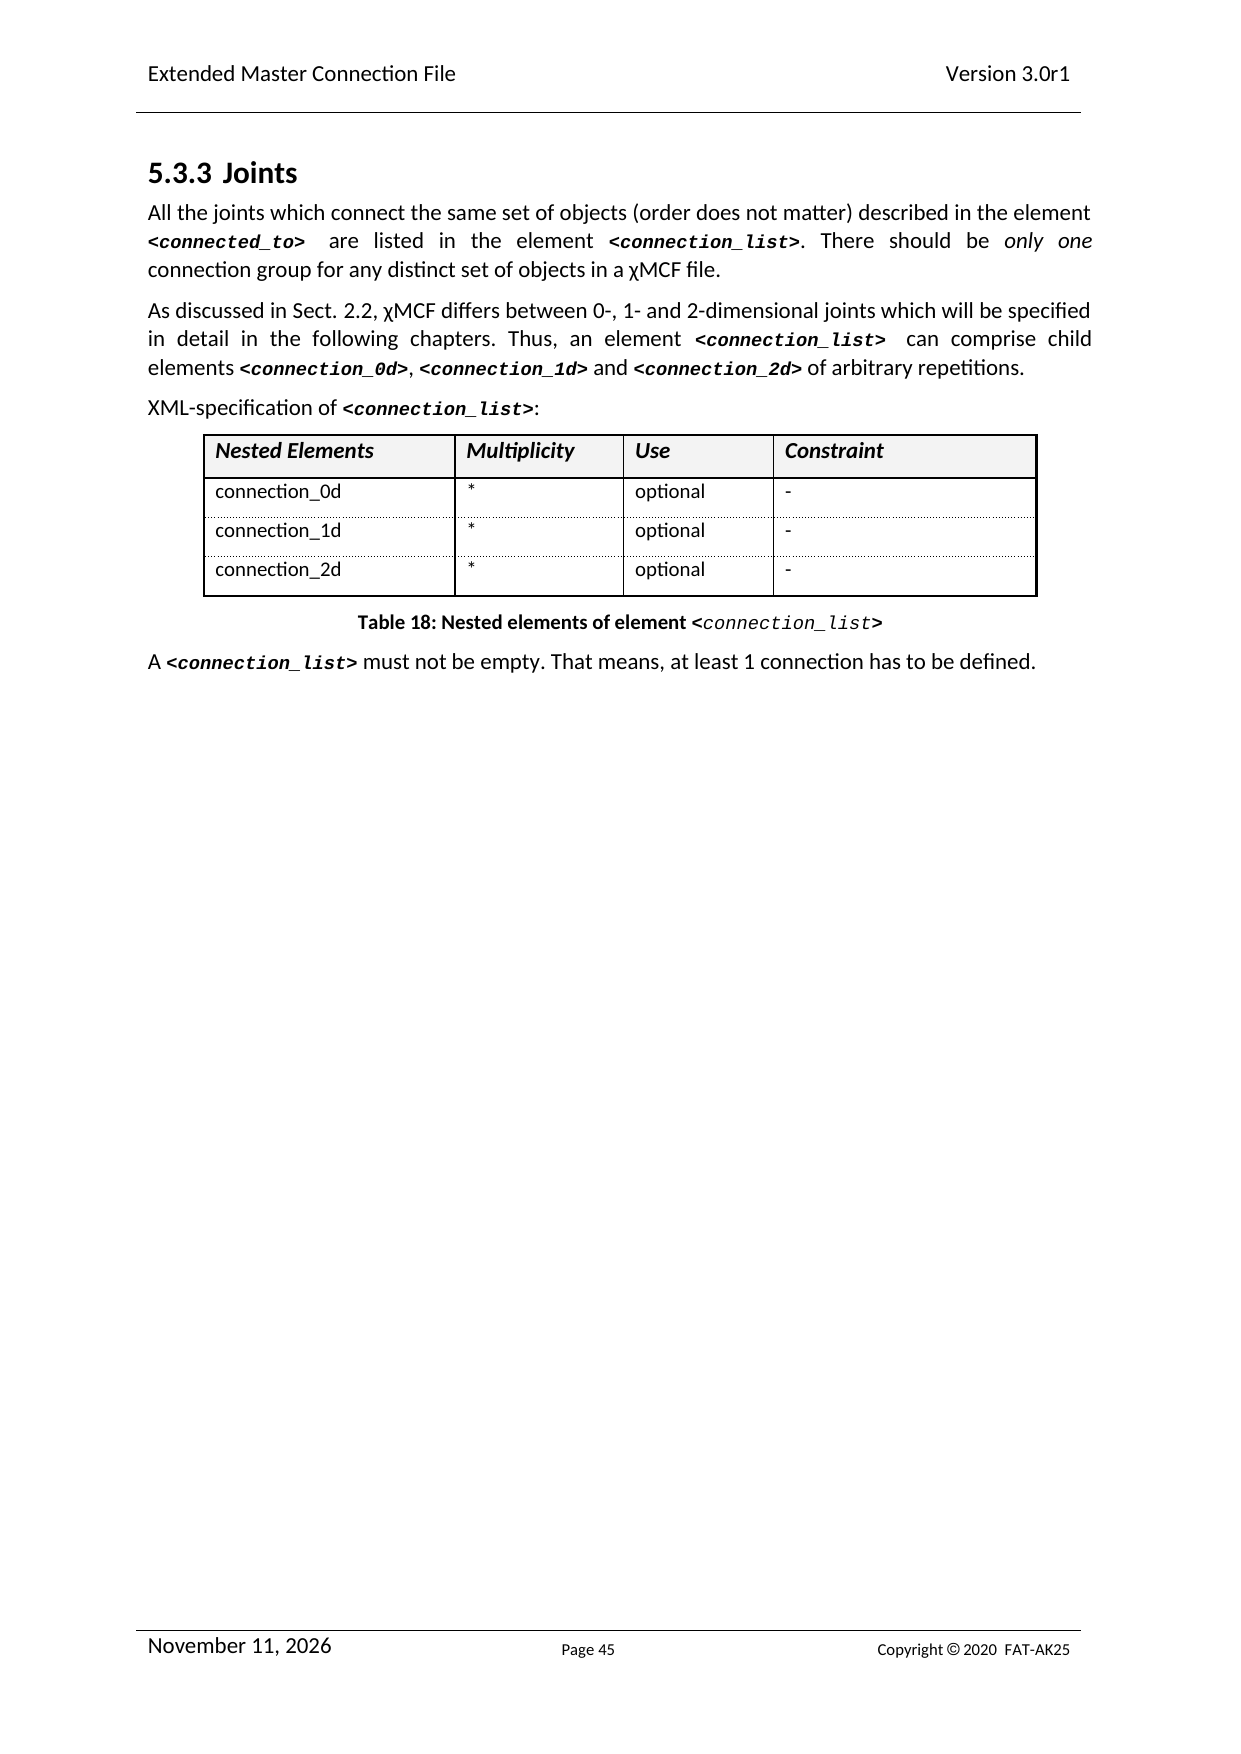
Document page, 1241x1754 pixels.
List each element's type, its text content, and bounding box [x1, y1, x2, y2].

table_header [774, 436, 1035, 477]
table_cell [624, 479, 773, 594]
subtitle Joints [148, 154, 1092, 192]
text Table 18: Nested elements of element <connection_list> [148, 609, 1092, 635]
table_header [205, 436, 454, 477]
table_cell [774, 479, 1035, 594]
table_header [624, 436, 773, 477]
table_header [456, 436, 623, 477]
text As discussed in Sect. 2.2, χMCF differs between 0-, 1- and 2-dimensional joints which will be specified in detail in the following chapters. Thus, an element <connection_list> can comprise child elements <connection_0d>, <connection_1d> and <connection_2d> of arbitrary repetitions. [148, 296, 1092, 381]
text All the joints which connect the same set of objects (order does not matter) described in the element <connected_to> are listed in the element <connection_list>. There should be only one connection group for any distinct set of objects in a χMCF file. [148, 198, 1092, 283]
text XML-specification of <connection_list>: [148, 393, 1092, 421]
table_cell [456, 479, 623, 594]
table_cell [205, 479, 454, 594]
text A <connection_list> must not be empty. That means, at least 1 connection has to be defined. [148, 647, 1092, 675]
